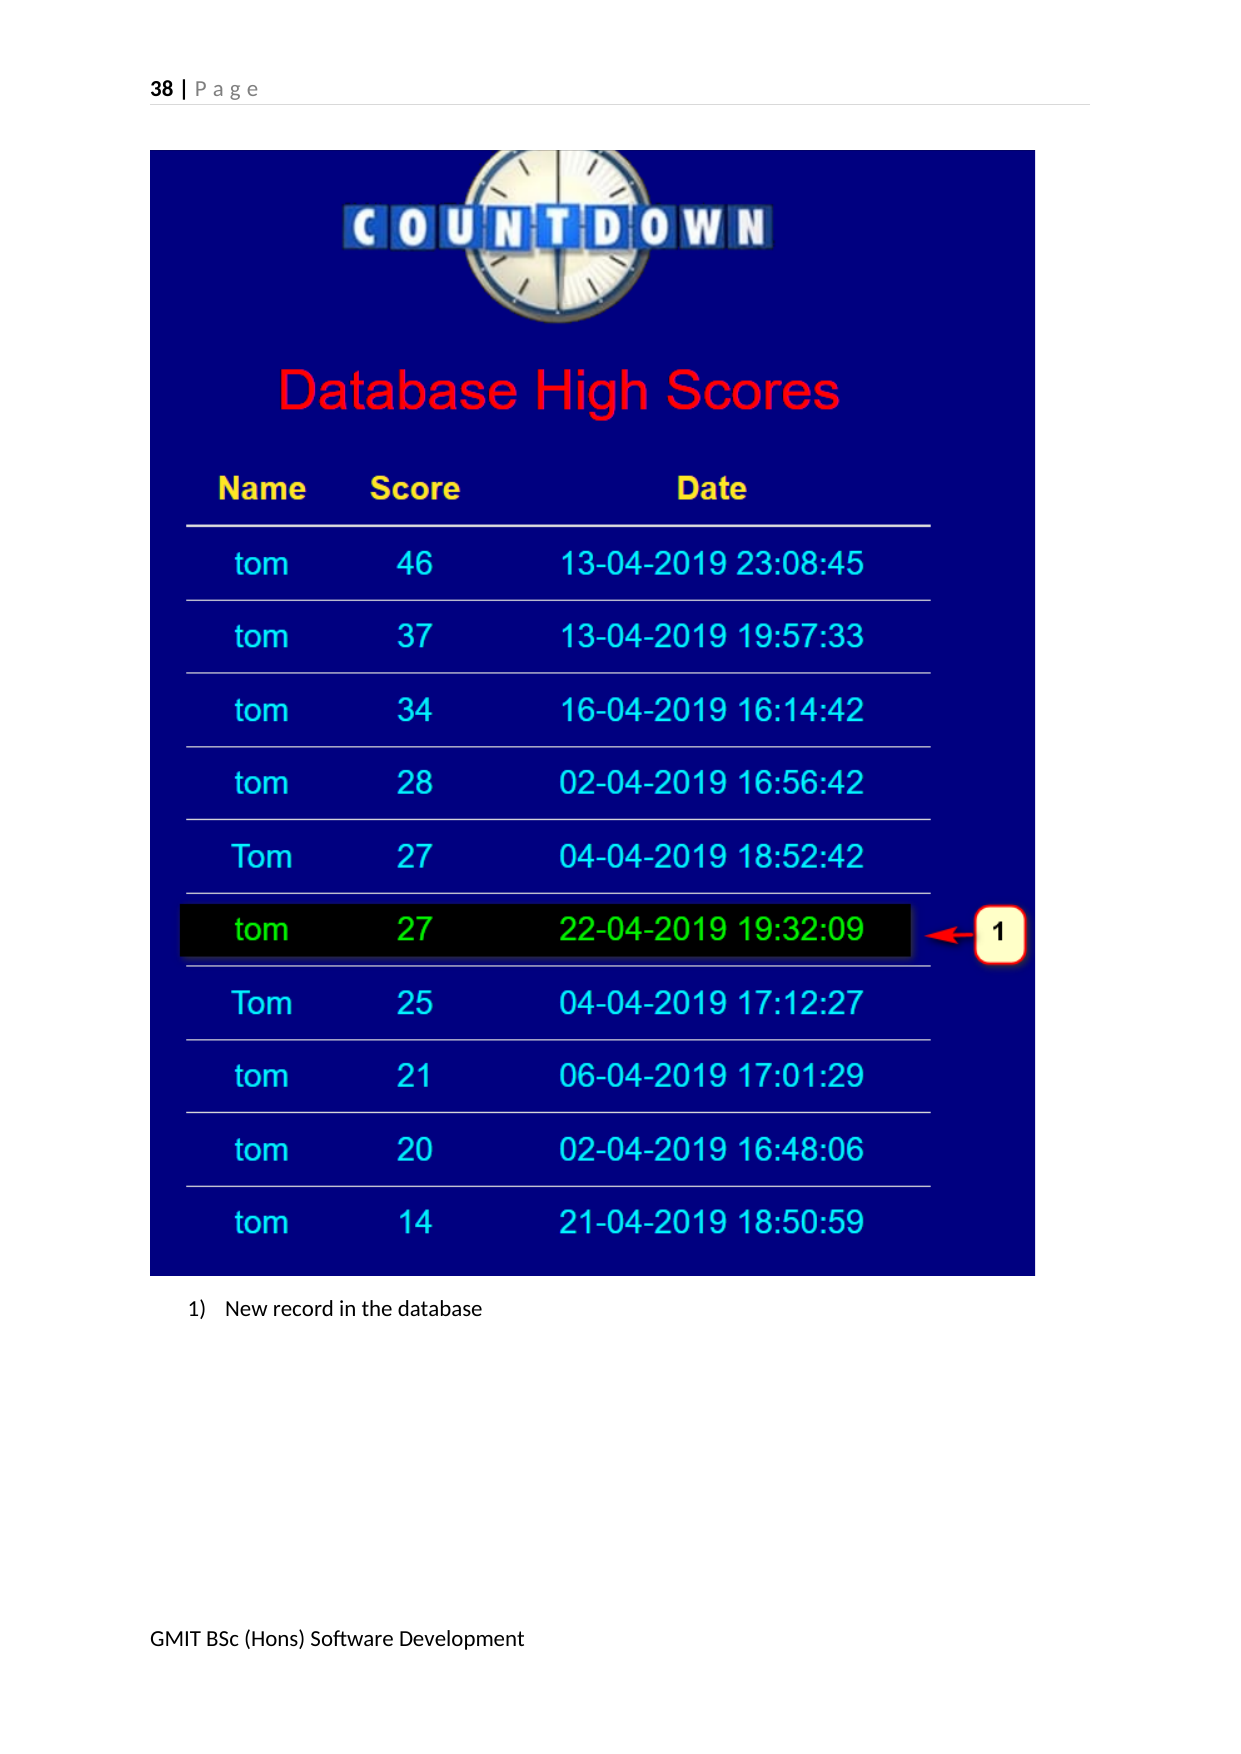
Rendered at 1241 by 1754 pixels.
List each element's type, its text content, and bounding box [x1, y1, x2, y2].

list New record in the database [187, 1294, 1090, 1322]
picture [150, 150, 1035, 1276]
